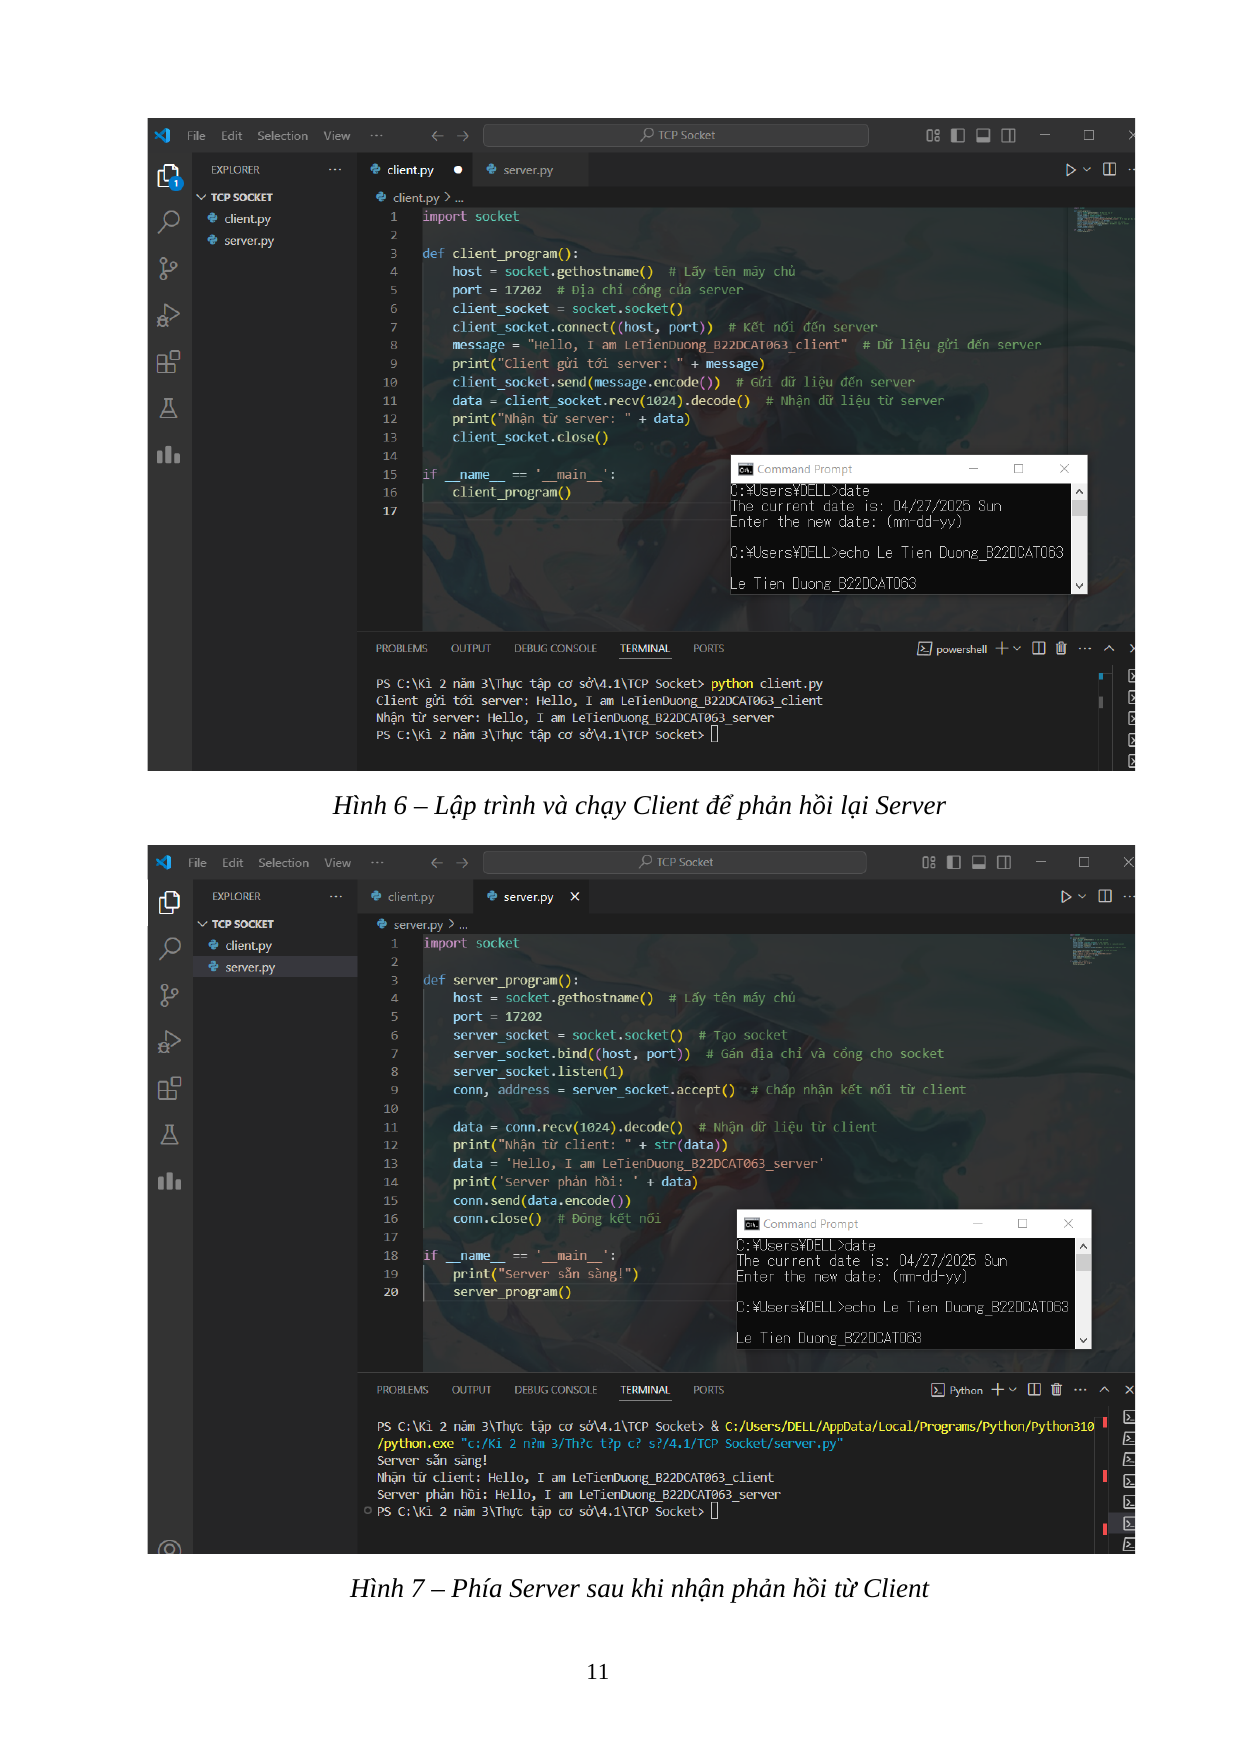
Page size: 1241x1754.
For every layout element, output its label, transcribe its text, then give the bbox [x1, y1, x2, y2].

picture [147, 118, 1136, 771]
text – Phía Server sau khi nhận phản hồi từ Client [148, 1572, 1134, 1604]
picture [147, 845, 1135, 1554]
text – Lập trình và chạy Client để phản hồi lại Server [148, 789, 1134, 820]
